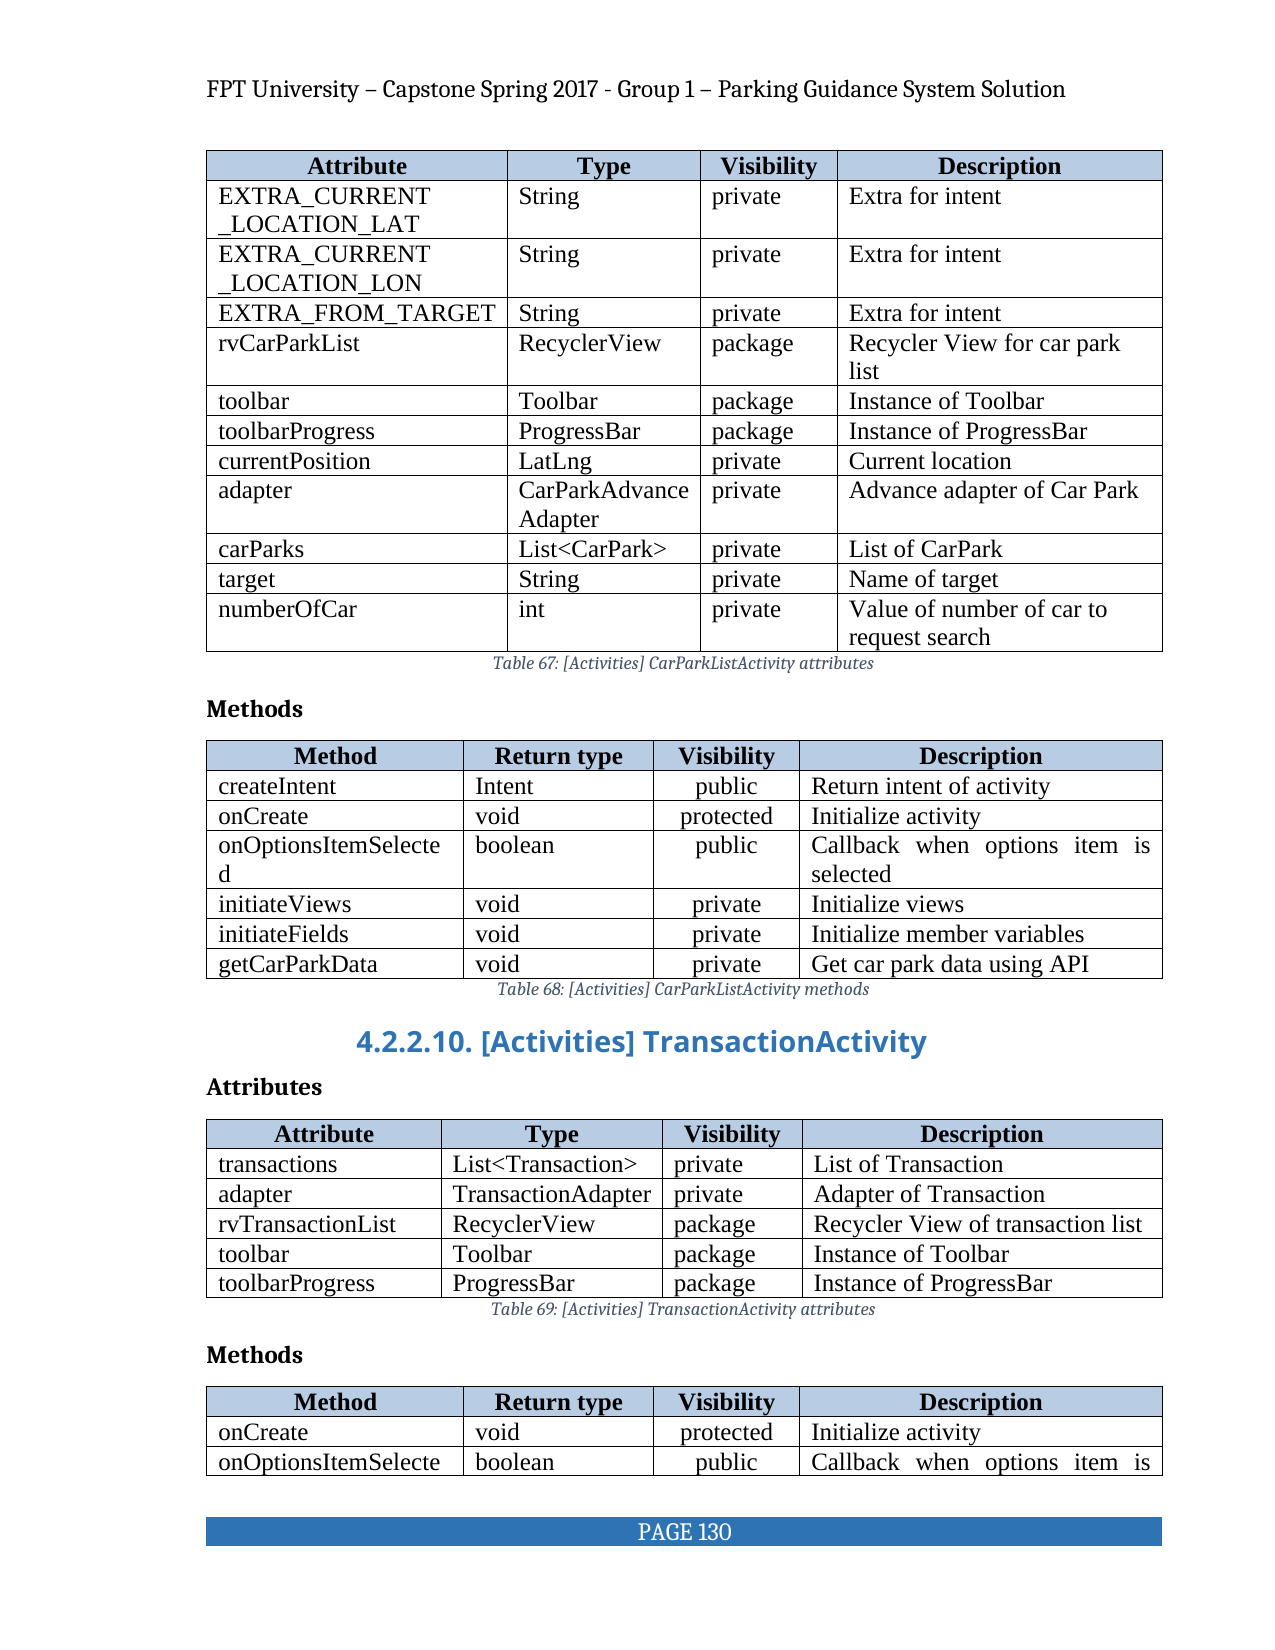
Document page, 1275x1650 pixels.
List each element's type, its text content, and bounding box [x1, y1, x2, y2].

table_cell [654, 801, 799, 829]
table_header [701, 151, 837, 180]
subtitle [Activities] TransactionActivity [206, 1021, 1162, 1061]
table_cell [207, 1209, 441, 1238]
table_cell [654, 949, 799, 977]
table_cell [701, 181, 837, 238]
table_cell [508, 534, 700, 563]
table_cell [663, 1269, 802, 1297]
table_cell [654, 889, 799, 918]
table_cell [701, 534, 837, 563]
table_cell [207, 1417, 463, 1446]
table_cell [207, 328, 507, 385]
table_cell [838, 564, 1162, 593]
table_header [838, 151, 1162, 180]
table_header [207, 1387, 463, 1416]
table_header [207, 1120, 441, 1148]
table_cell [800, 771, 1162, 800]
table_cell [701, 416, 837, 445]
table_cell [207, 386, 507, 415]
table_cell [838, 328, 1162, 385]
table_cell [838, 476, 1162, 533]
text Table 67: [Activities] CarParkListActivity attributes [206, 652, 1162, 674]
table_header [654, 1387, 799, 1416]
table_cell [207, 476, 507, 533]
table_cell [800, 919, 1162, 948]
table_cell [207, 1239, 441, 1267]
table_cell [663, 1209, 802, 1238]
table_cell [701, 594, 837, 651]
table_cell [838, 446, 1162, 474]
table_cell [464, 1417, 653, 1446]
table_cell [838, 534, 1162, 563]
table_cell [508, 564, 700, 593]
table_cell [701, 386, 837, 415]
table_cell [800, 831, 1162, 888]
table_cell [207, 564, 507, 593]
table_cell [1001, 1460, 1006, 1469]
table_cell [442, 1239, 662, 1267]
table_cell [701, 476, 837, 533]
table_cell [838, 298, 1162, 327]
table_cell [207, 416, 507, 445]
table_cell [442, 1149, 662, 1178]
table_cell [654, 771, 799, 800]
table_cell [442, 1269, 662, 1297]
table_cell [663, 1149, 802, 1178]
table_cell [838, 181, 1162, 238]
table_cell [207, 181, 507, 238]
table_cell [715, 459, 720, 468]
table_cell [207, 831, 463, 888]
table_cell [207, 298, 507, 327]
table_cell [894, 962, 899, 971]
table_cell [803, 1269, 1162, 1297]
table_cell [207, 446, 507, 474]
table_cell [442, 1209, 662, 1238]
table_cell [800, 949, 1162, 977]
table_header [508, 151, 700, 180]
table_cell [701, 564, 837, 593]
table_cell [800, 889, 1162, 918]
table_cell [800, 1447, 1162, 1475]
text Methods [206, 1341, 1162, 1369]
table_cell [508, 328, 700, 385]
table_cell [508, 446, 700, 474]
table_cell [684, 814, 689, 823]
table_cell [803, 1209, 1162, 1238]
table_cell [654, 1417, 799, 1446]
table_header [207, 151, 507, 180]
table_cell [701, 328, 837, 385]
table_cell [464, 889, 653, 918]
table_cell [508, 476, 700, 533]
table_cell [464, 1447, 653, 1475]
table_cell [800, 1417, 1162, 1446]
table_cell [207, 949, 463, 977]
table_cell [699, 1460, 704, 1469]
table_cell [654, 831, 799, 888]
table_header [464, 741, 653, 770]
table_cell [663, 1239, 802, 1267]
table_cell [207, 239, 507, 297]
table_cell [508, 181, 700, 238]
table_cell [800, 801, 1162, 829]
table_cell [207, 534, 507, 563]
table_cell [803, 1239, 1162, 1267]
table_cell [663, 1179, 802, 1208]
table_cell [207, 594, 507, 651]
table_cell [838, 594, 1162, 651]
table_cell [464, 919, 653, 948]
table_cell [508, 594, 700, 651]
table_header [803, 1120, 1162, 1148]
text Table 69: [Activities] TransactionActivity attributes [206, 1298, 1162, 1320]
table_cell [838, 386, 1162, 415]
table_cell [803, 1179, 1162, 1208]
text Methods [206, 695, 1162, 723]
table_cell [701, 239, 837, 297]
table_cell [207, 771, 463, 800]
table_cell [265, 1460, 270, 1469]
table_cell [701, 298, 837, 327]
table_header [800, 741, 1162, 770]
text Table 68: [Activities] CarParkListActivity methods [206, 979, 1162, 1000]
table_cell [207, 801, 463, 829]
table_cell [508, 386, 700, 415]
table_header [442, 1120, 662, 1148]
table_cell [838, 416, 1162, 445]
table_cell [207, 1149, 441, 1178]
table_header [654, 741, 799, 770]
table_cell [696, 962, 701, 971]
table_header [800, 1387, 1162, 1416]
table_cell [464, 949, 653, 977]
text Attributes [206, 1073, 1162, 1102]
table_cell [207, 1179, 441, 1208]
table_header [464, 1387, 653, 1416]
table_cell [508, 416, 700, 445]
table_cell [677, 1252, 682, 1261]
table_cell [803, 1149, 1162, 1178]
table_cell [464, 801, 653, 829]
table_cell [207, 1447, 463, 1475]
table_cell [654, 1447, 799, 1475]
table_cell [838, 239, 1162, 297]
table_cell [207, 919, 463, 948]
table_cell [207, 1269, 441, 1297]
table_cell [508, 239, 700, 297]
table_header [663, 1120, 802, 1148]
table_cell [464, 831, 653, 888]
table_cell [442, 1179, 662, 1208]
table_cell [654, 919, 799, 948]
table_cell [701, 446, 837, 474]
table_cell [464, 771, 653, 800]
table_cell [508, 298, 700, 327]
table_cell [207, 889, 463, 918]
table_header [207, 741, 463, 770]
